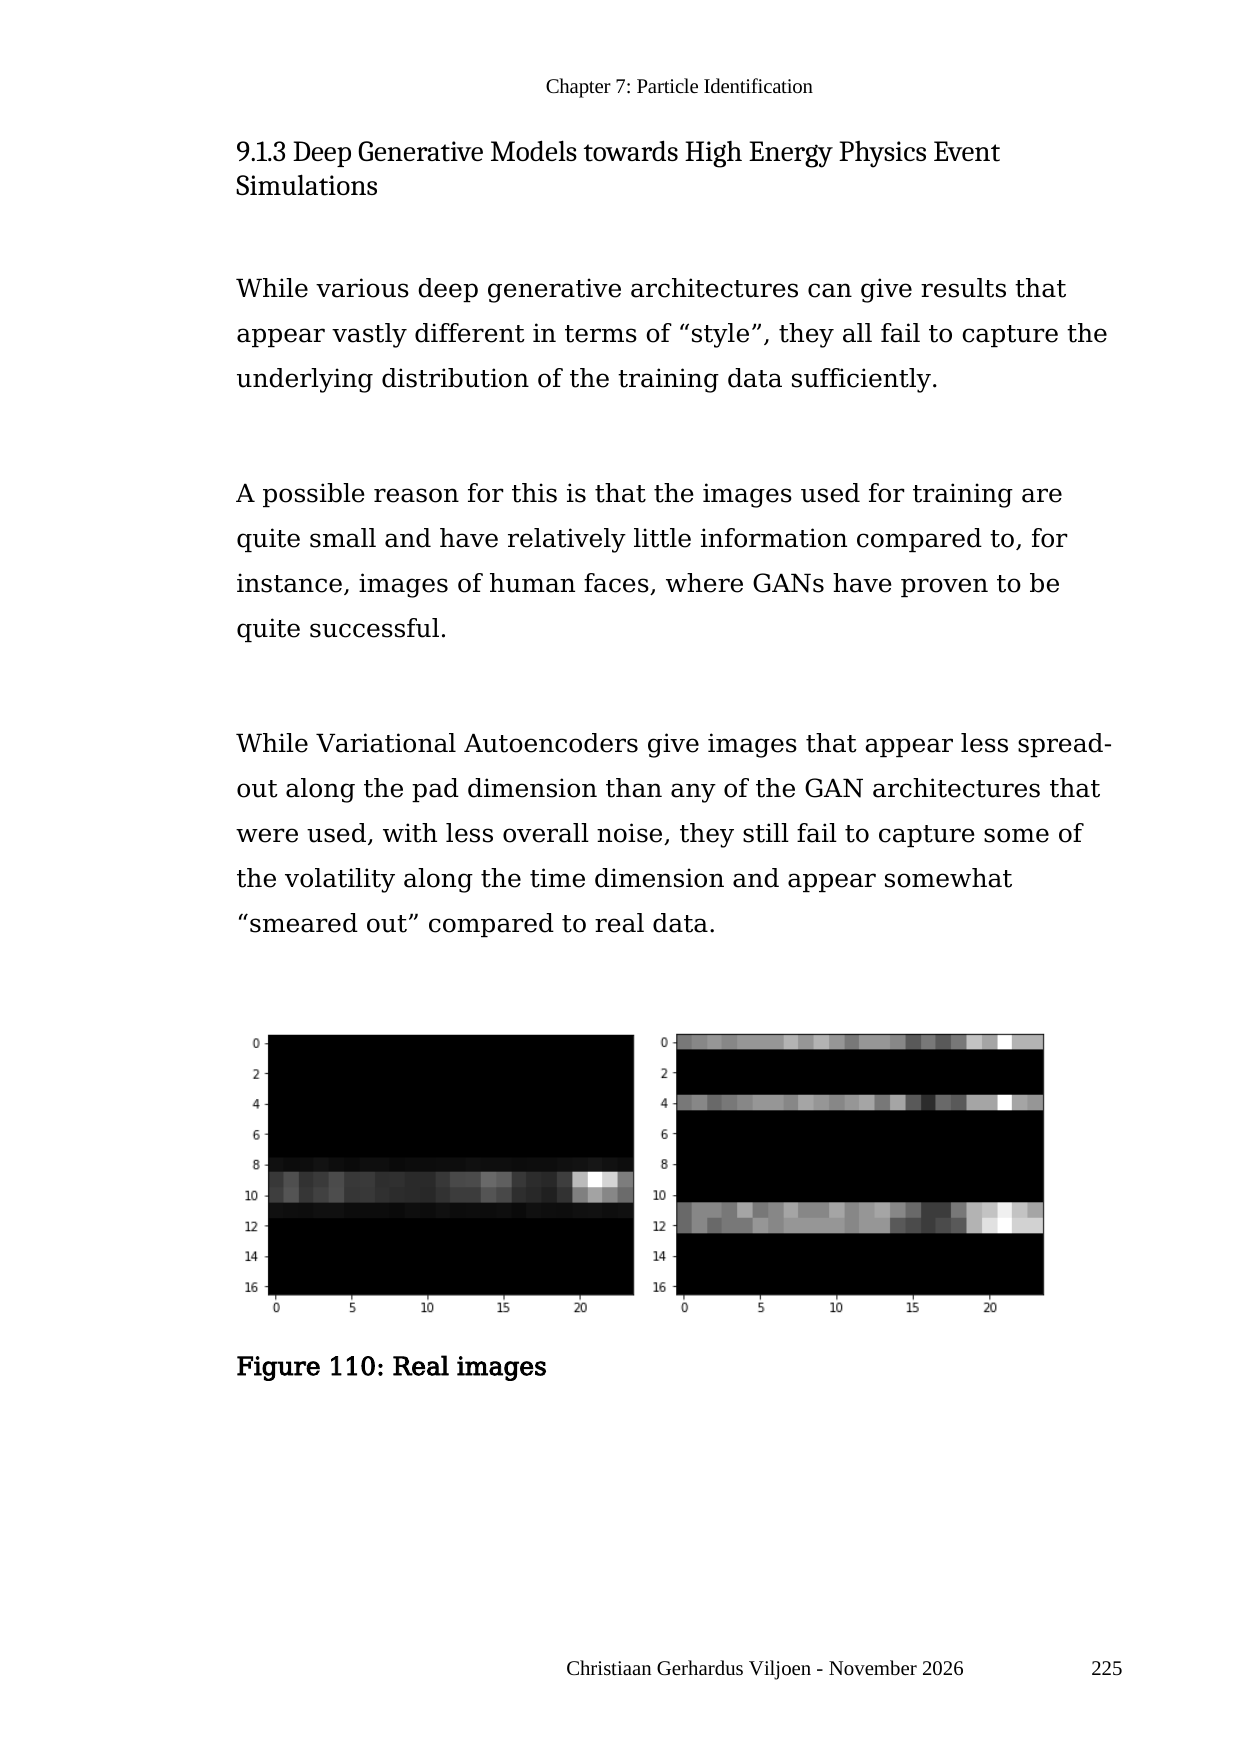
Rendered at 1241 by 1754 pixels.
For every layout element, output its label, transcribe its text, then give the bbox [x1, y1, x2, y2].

subtitle Deep Generative Models towards High Energy Physics Event Simulations [236, 135, 1122, 202]
picture [236, 1022, 1055, 1323]
text While Variational Autoencoders give images that appear less spread-out along the pad dimension than any of the GAN architectures that were used, with less overall noise, they still fail to capture some of the volatility along the time dimension and appear somewhat “smeared out” compared to real data. [236, 727, 1122, 937]
text A possible reason for this is that the images used for training are quite small and have relatively little information compared to, for instance, images of human faces, where GANs have proven to be quite successful. [236, 477, 1122, 642]
text While various deep generative architectures can give results that appear vastly different in terms of “style”, they all fail to capture the underlying distribution of the training data sufficiently. [236, 272, 1122, 392]
